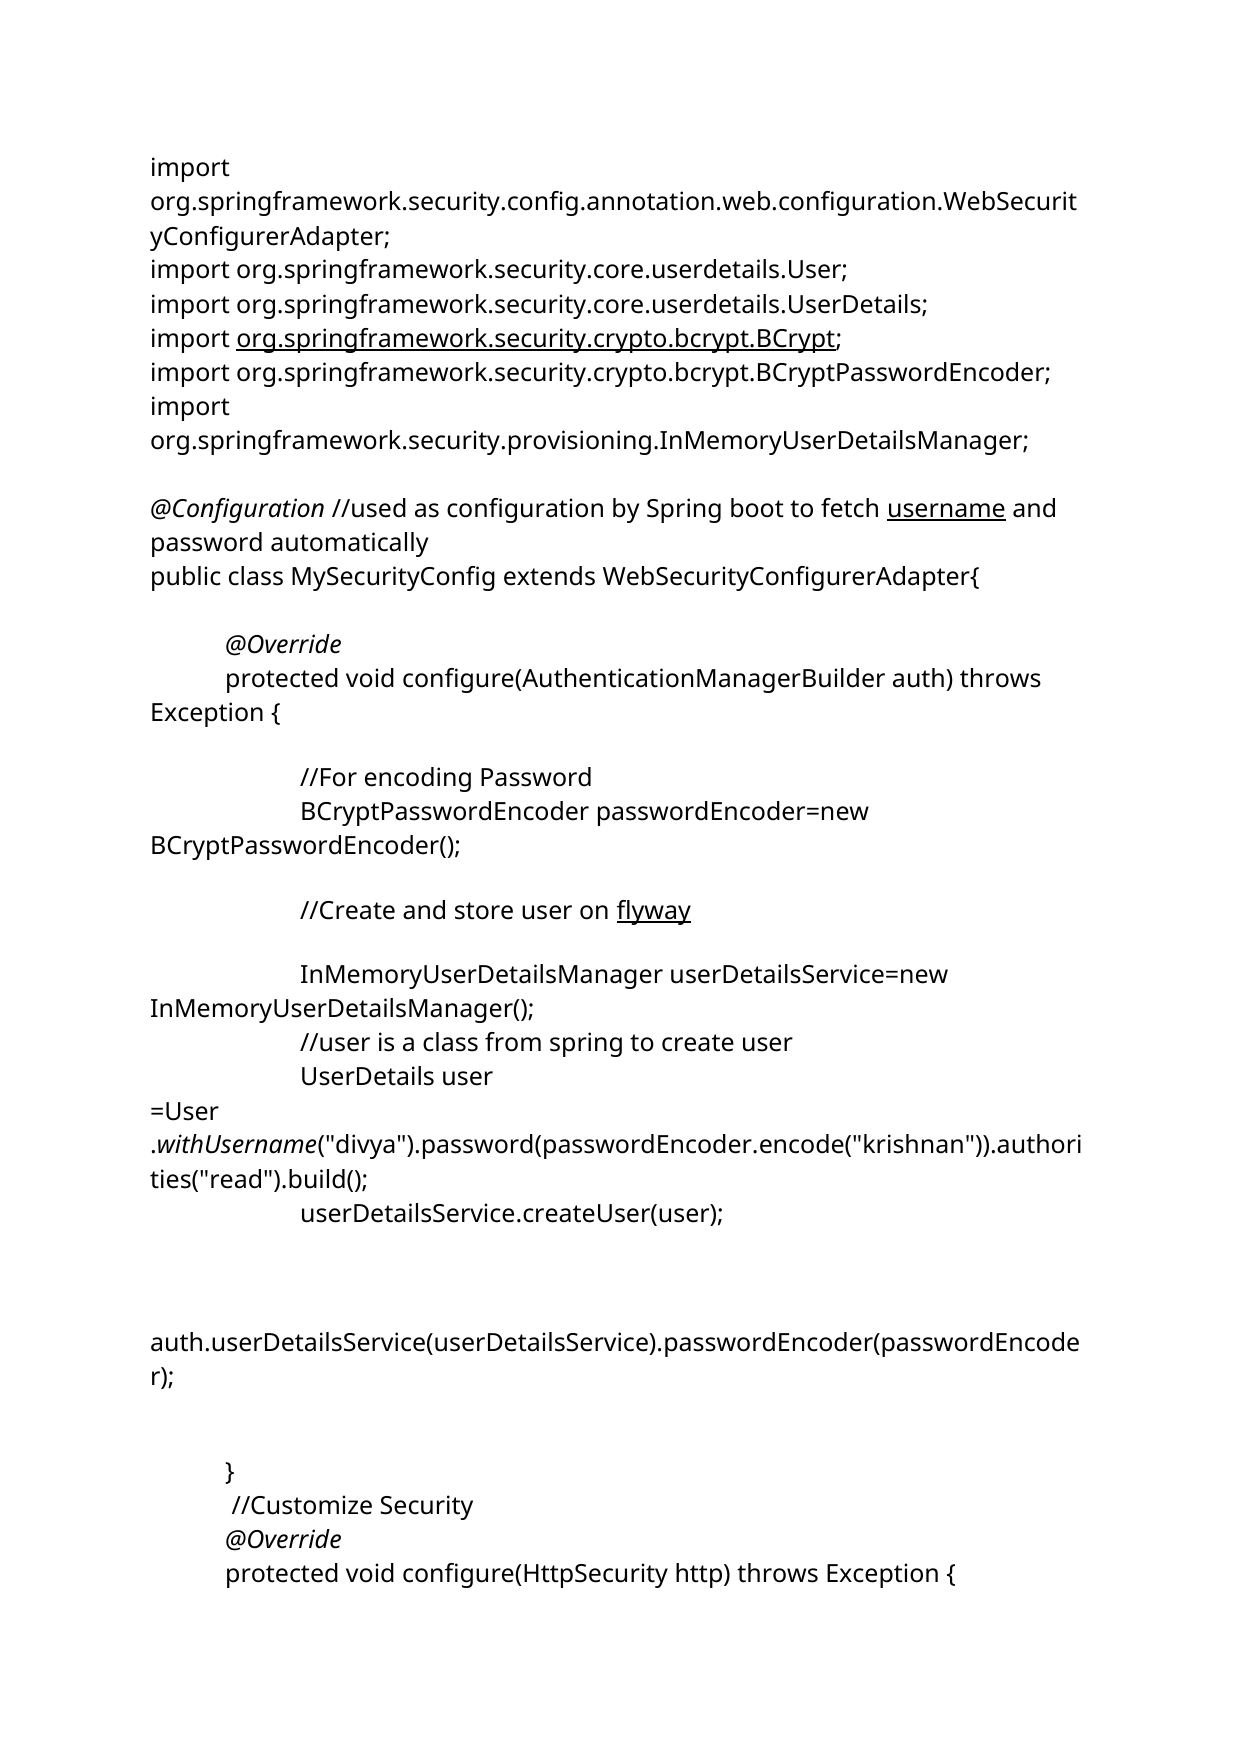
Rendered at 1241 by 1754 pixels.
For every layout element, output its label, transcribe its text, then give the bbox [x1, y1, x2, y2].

text @Override [150, 1522, 1090, 1556]
text auth.userDetailsService(userDetailsService).passwordEncoder(passwordEncoder); [150, 1260, 1090, 1393]
text userDetailsService.createUser(user); [150, 1195, 1090, 1229]
text //Create and store user on flyway [150, 892, 1090, 926]
text BCryptPasswordEncoder passwordEncoder=new BCryptPasswordEncoder(); [150, 794, 1090, 862]
text UserDetails user =User.withUsername("divya").password(passwordEncoder.encode("krishnan")).authorities("read").build(); [150, 1059, 1090, 1195]
text import org.springframework.security.crypto.bcrypt.BCryptPasswordEncoder; [150, 354, 1090, 388]
text @Configuration //used as configuration by Spring boot to fetch username and password automatically [150, 491, 1090, 559]
text @Override [150, 627, 1090, 661]
text //Customize Security [150, 1488, 1090, 1522]
text InMemoryUserDetailsManager userDetailsService=new InMemoryUserDetailsManager(); [150, 957, 1090, 1025]
text import org.springframework.security.core.userdetails.UserDetails; [150, 286, 1090, 320]
text } [150, 1454, 1090, 1488]
text import org.springframework.security.config.annotation.web.configuration.WebSecurityConfigurerAdapter; [150, 150, 1090, 252]
text import org.springframework.security.provisioning.InMemoryUserDetailsManager; [150, 388, 1090, 457]
text //For encoding Password [150, 759, 1090, 794]
text import org.springframework.security.crypto.bcrypt.BCrypt; [150, 320, 1090, 354]
text protected void configure(HttpSecurity http) throws Exception { [150, 1556, 1090, 1590]
text //user is a class from spring to create user [150, 1025, 1090, 1059]
text protected void configure(AuthenticationManagerBuilder auth) throws Exception { [150, 661, 1090, 729]
text import org.springframework.security.core.userdetails.User; [150, 252, 1090, 286]
text public class MySecurityConfig extends WebSecurityConfigurerAdapter{ [150, 559, 1090, 593]
